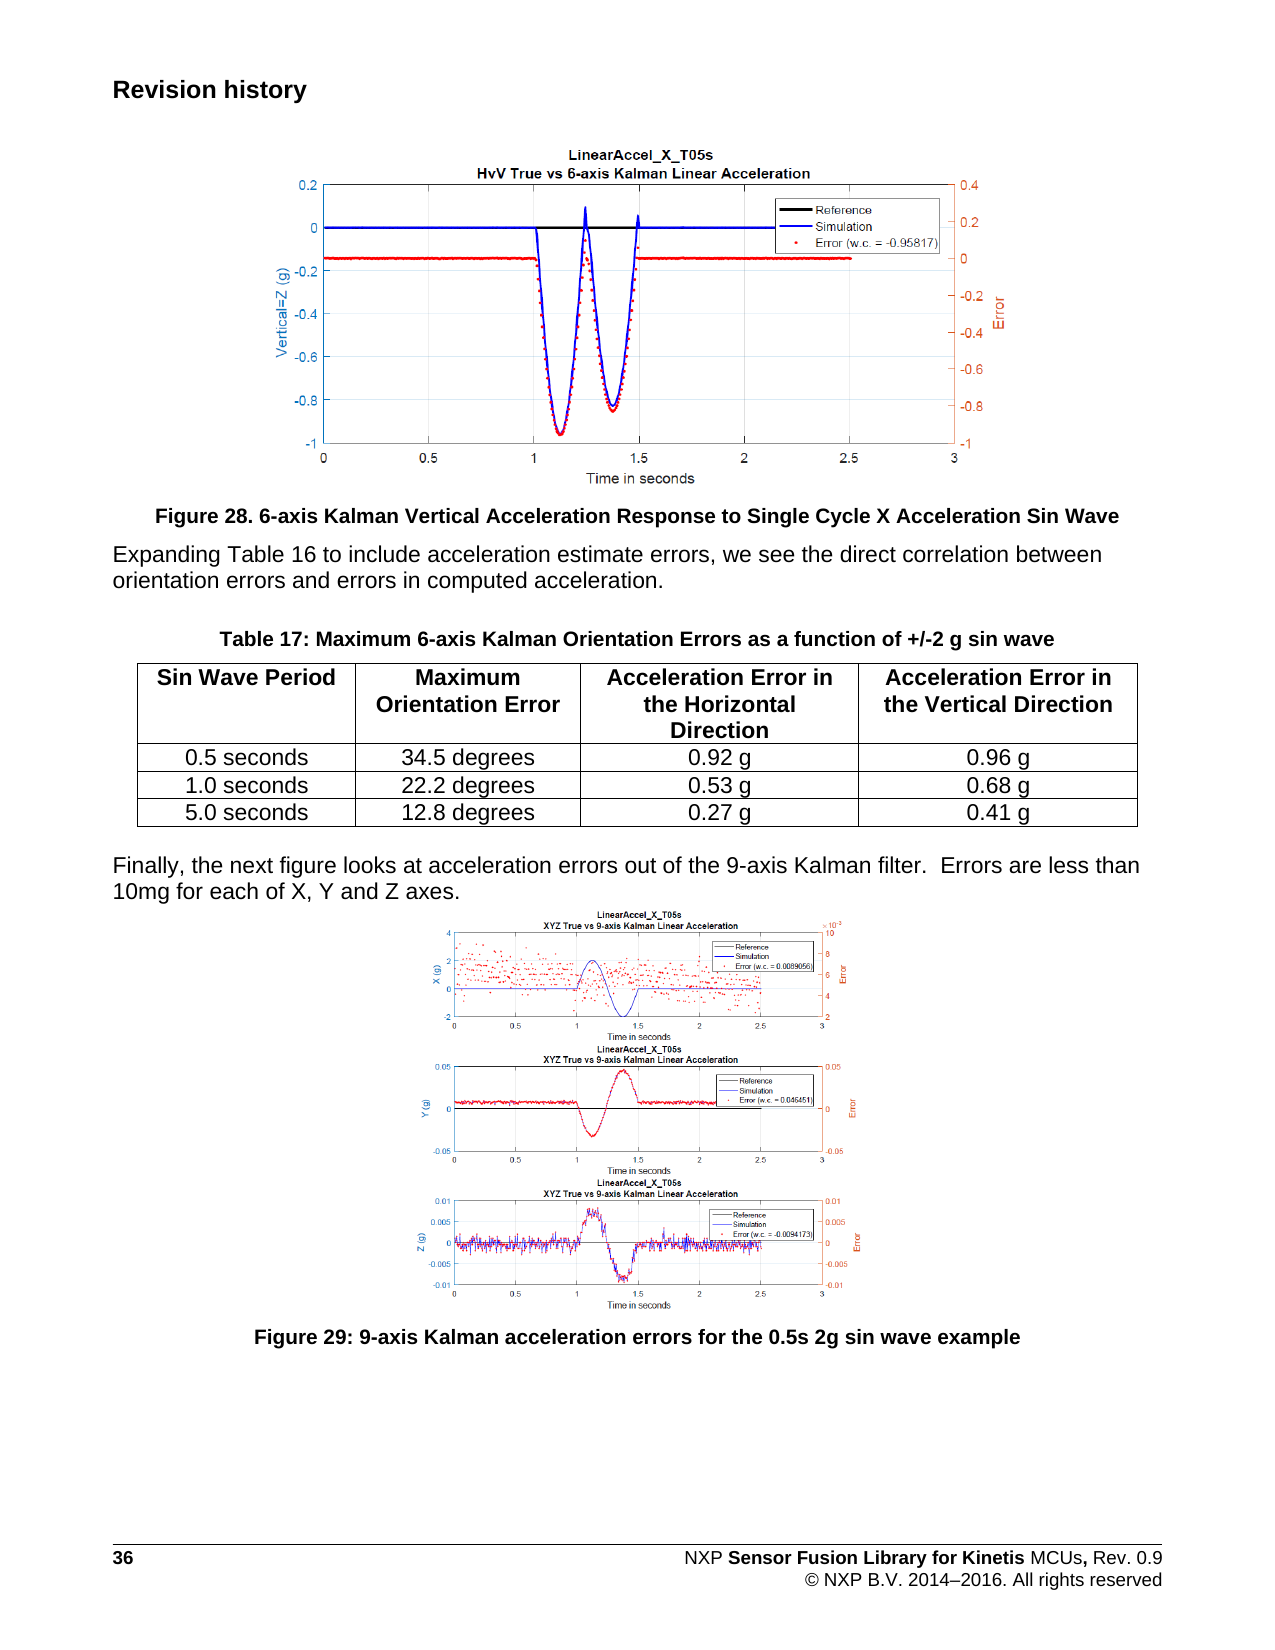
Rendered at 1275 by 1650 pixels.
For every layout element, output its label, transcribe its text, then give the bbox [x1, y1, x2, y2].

table_cell 0.68 g [859, 772, 1137, 798]
title Figure 28. 6-axis Kalman Vertical Acceleration Response to Single Cycle X Acceleration Sin Wave [112, 504, 1162, 528]
table_header Maximum Orientation Error [356, 664, 580, 743]
table_cell 34.5 degrees [356, 744, 580, 771]
table_cell 1.0 seconds [138, 772, 355, 798]
text Expanding Table 16 to include acceleration estimate errors, we see the direct correlation between orientation errors and errors in computed acceleration. [112, 541, 1162, 593]
table_cell 12.8 degrees [356, 799, 580, 826]
table_header Acceleration Error in the Vertical Direction [859, 664, 1137, 743]
table_cell 0.5 seconds [138, 744, 355, 771]
title Table 17: Maximum 6-axis Kalman Orientation Errors as a function of +/-2 g sin wave [112, 627, 1162, 651]
table_cell 22.2 degrees [356, 772, 580, 798]
table_cell 0.92 g [581, 744, 858, 771]
table_cell 0.96 g [859, 744, 1137, 771]
table_cell 0.27 g [581, 799, 858, 826]
text Finally, the next figure looks at acceleration errors out of the 9-axis Kalman filter. Errors are less than 10mg for each of X, Y and Z axes. [112, 852, 1162, 904]
table_header Sin Wave Period [138, 664, 355, 743]
title Figure 29: 9-axis Kalman acceleration errors for the 0.5s 2g sin wave example [112, 1325, 1162, 1349]
table_cell 0.41 g [859, 799, 1137, 826]
table_header Acceleration Error in the Horizontal Direction [581, 664, 858, 743]
table_cell 0.53 g [581, 772, 858, 798]
table_cell 5.0 seconds [138, 799, 355, 826]
